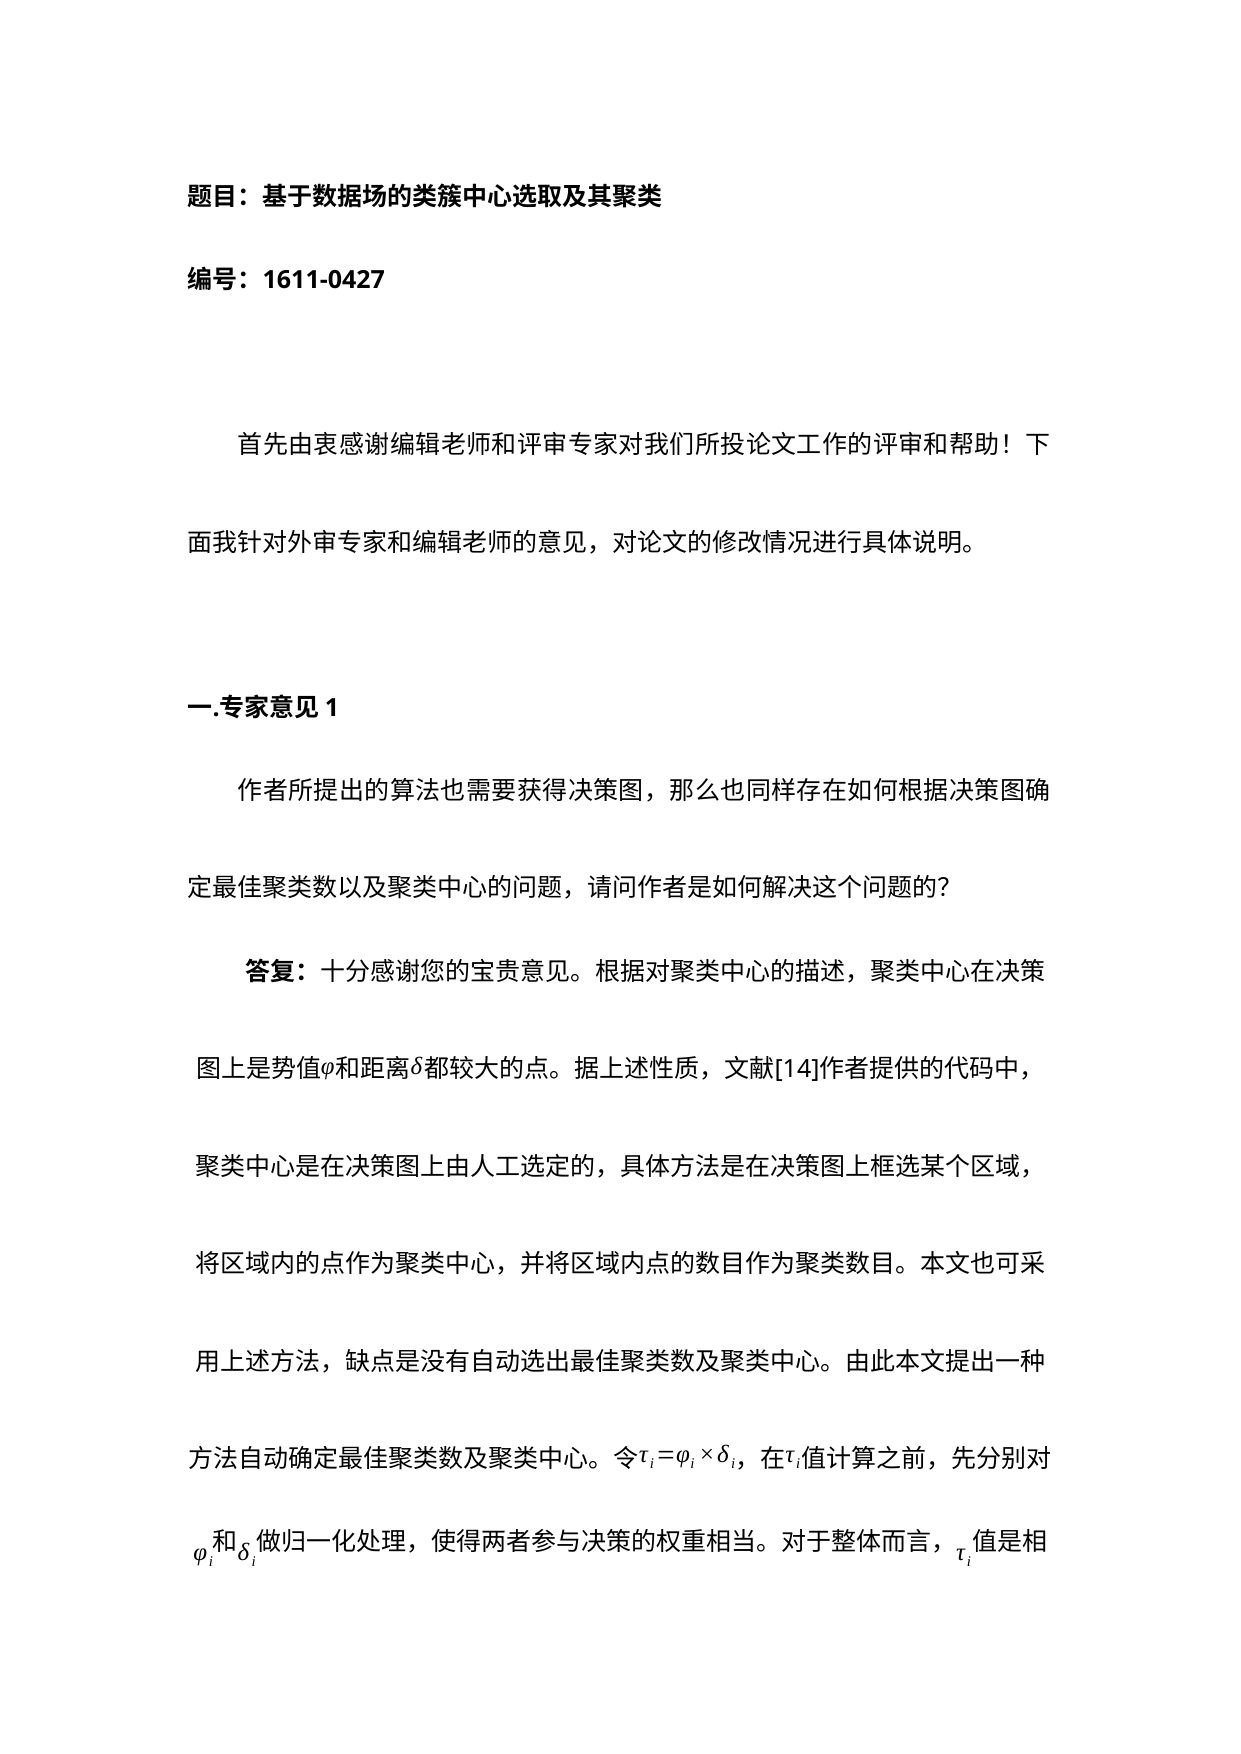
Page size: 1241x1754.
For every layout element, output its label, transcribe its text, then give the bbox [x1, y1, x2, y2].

text 题目：基于数据场的类簇中心选取及其聚类 [187, 162, 1053, 227]
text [187, 937, 1053, 1587]
text 编号：1611-0427 [187, 245, 1053, 310]
text 一.专家意见1 [187, 673, 1053, 738]
text 作者所提出的算法也需要获得决策图，那么也同样存在如何根据决策图确定最佳聚类数以及聚类中心的问题，请问作者是如何解决这个问题的？ [187, 756, 1053, 918]
text 首先由衷感谢编辑老师和评审专家对我们所投论文工作的评审和帮助！下面我针对外审专家和编辑老师的意见，对论文的修改情况进行具体说明。 [187, 410, 1053, 573]
